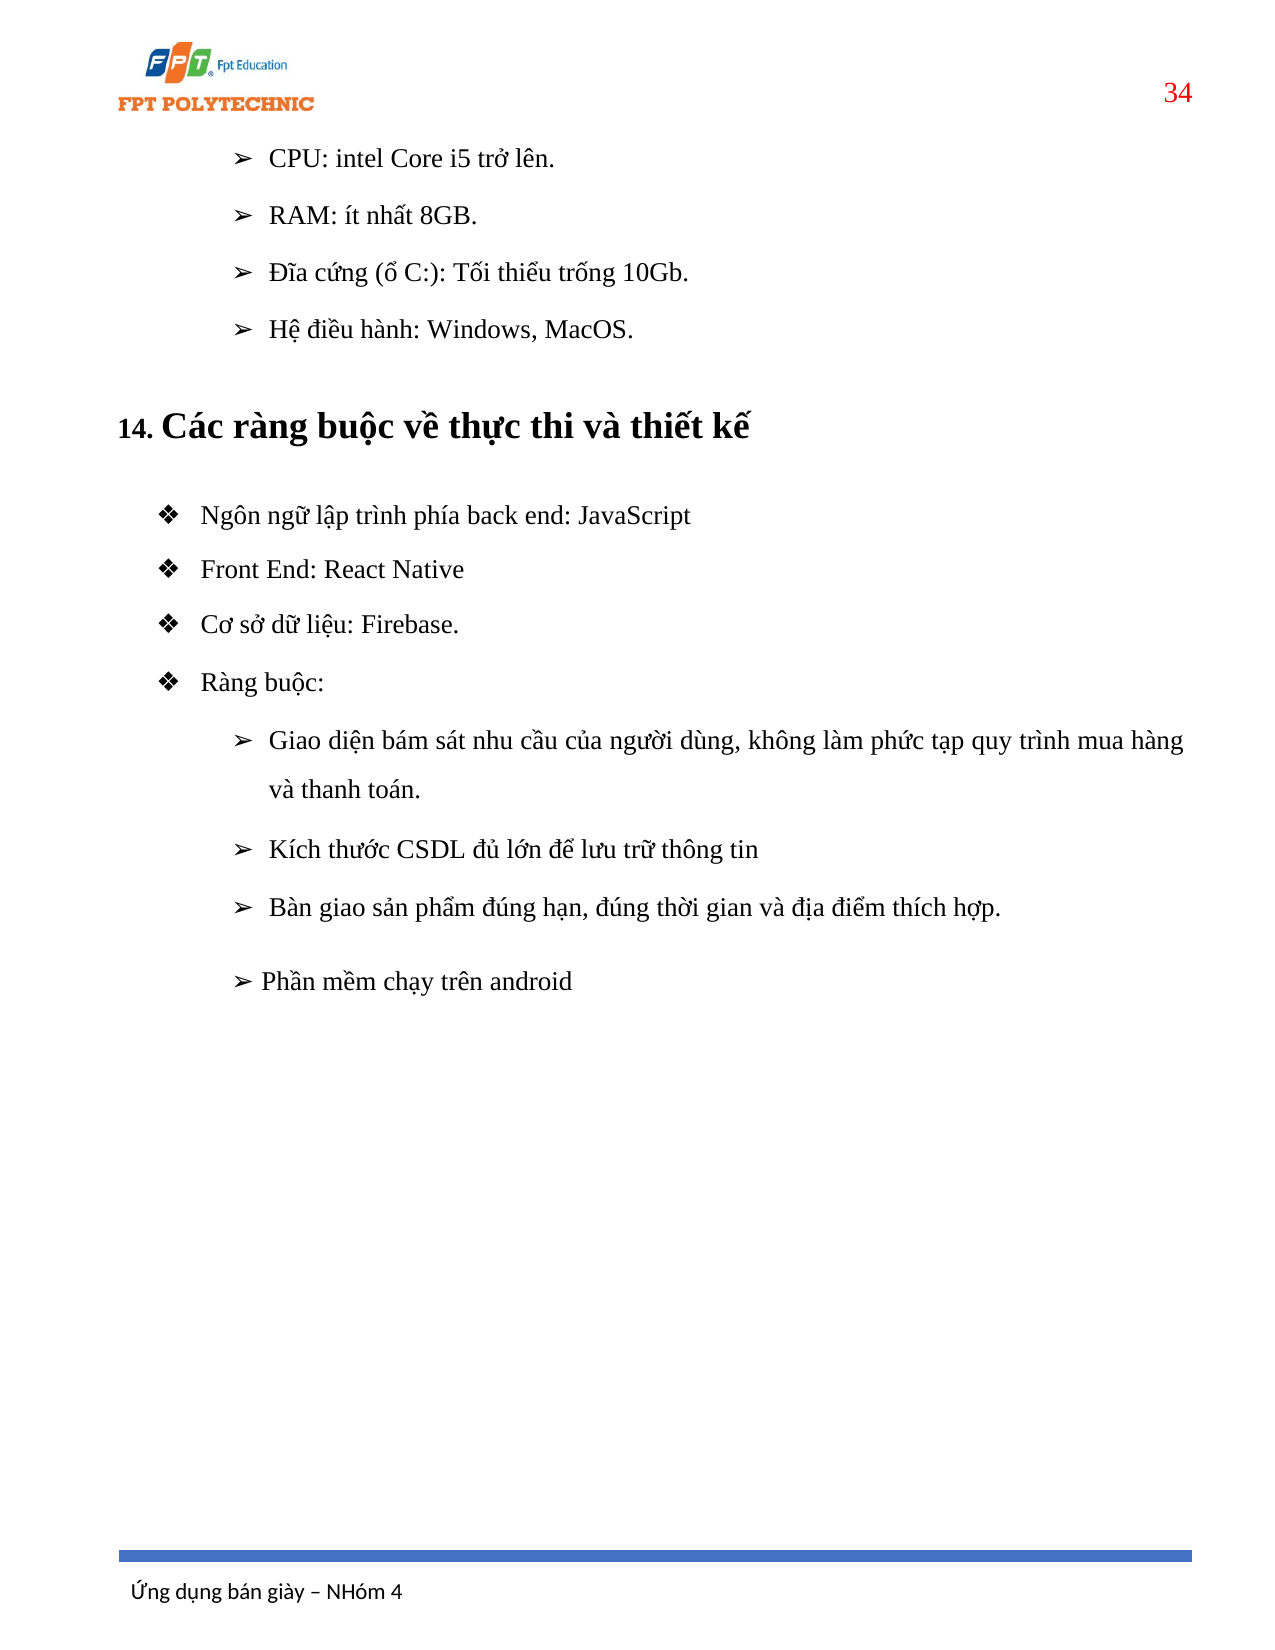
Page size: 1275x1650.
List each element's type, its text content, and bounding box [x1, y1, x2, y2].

picture [118, 42, 316, 111]
list Front End: React Native [156, 549, 1184, 586]
list Đĩa cứng (ổ C:): Tối thiểu trống 10Gb. [231, 253, 1184, 290]
text ➢ Phần mềm chạy trên android [231, 961, 1184, 998]
list Bàn giao sản phẩm đúng hạn, đúng thời gian và địa điểm thích hợp. [231, 888, 1184, 924]
list Ngôn ngữ lập trình phía back end: JavaScript [156, 496, 1184, 532]
list RAM: ít nhất 8GB. [231, 195, 1184, 232]
list Cơ sở dữ liệu: Firebase. [156, 605, 1184, 642]
list Giao diện bám sát nhu cầu của người dùng, không làm phức tạp quy trình mua hàng và thanh toán. [231, 721, 1184, 805]
list Kích thước CSDL đủ lớn để lưu trữ thông tin [231, 829, 1184, 866]
list Ràng buộc: [156, 663, 1184, 699]
list Hệ điều hành: Windows, MacOS. [231, 309, 1184, 346]
subtitle 14. Các ràng buộc về thực thi và thiết kế [117, 404, 1192, 447]
list CPU: intel Core i5 trở lên. [231, 139, 1184, 176]
